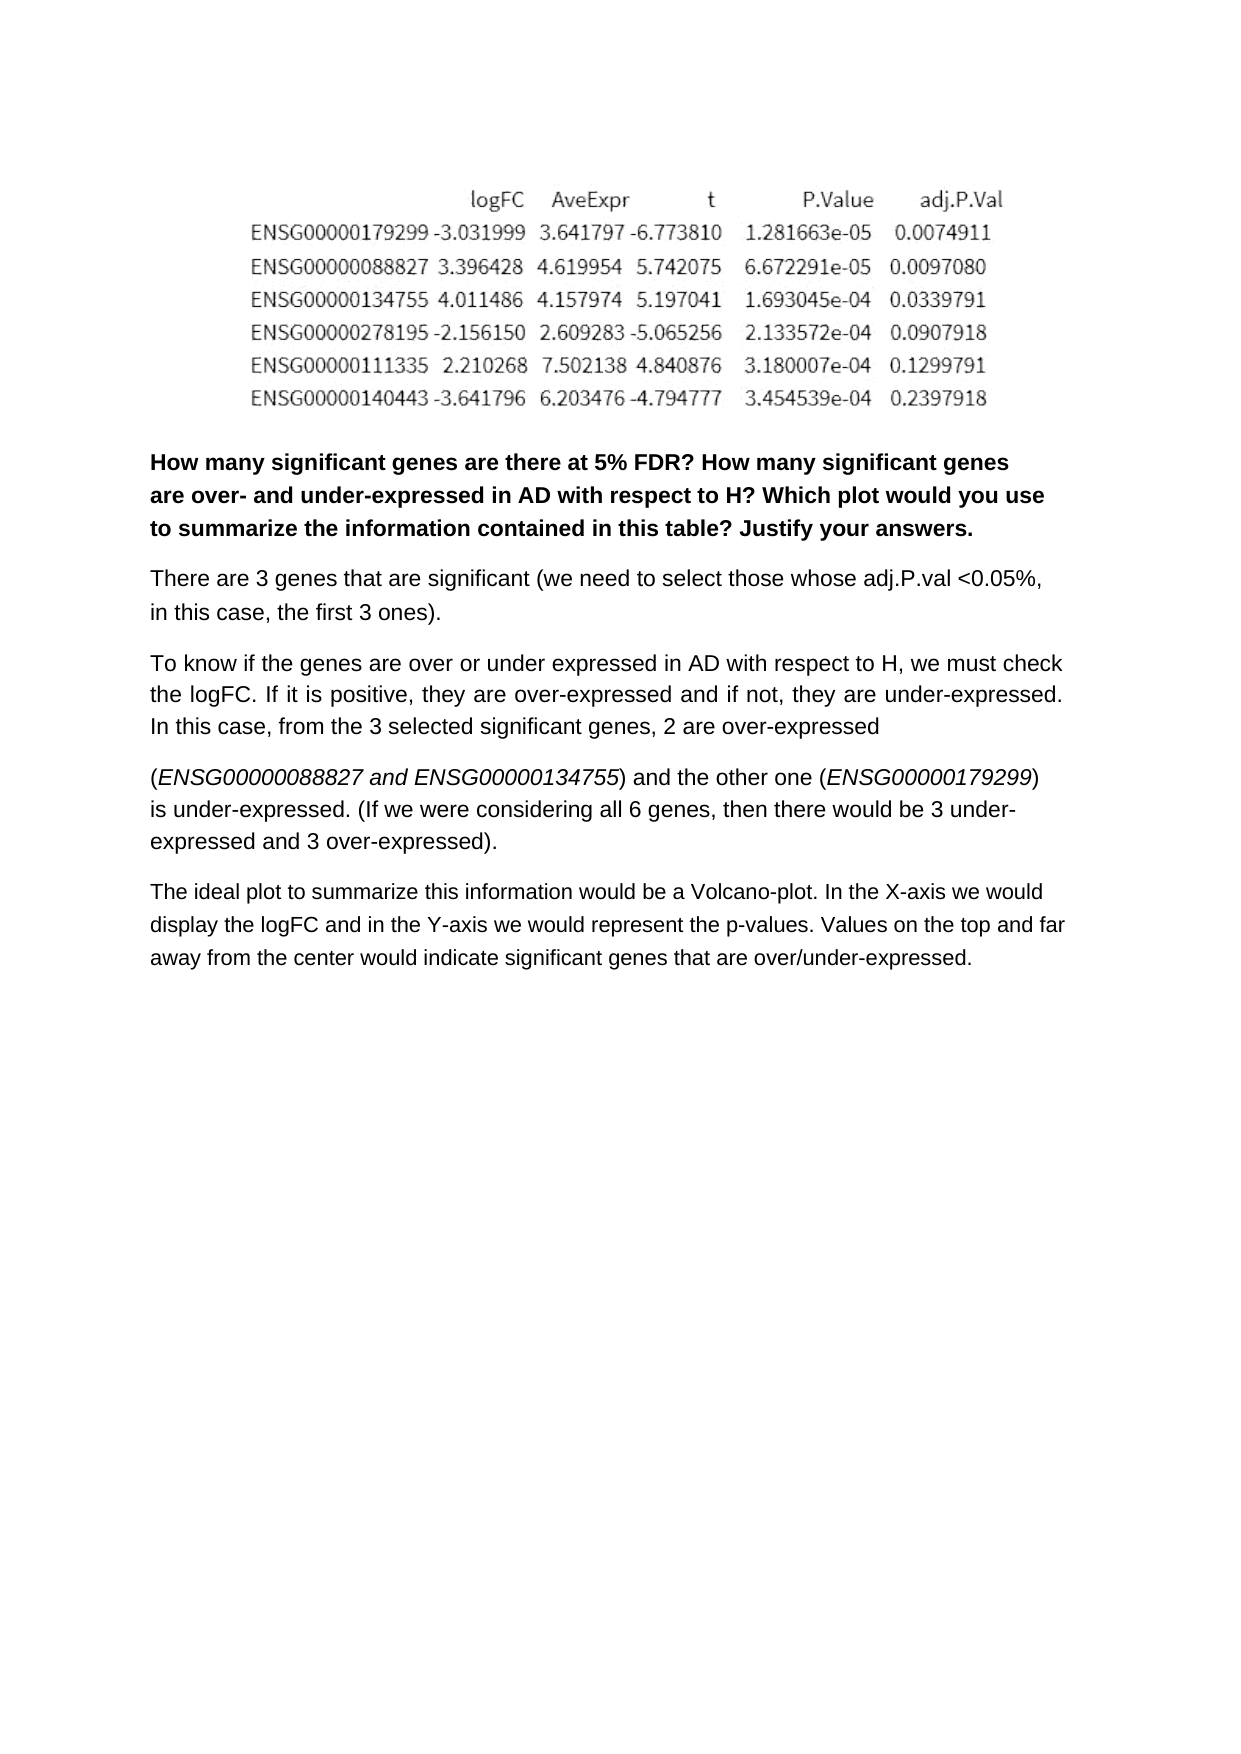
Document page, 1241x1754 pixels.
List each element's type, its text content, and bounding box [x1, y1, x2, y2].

text To know if the genes are over or under expressed in AD with respect to H, we must check the logFC. If it is positive, they are over-expressed and if not, they are under-expressed. In this case, from the 3 selected significant genes, 2 are over-expressed [150, 649, 1064, 739]
text How many significant genes are there at 5% FDR? How many significant genes are over- and under-expressed in AD with respect to H? Which plot would you use to summarize the information contained in this table? Justify your answers. [150, 449, 1048, 541]
text There are 3 genes that are significant (we need to select those whose adj.P.val <0.05%, in this case, the first 3 ones). [150, 565, 1062, 625]
text (ENSG00000088827 and ENSG00000134755) and the other one (ENSG00000179299) is under-expressed. (If we were considering all 6 genes, then there would be 3 under-expressed and 3 over-expressed). [150, 764, 1060, 854]
text The ideal plot to summarize this information would be a Volcano-plot. In the X-axis we would display the logFC and in the Y-axis we would represent the p-values. Values on the top and far away from the center would indicate significant genes that are over/under-expressed. [150, 879, 1083, 970]
picture [227, 184, 1016, 417]
